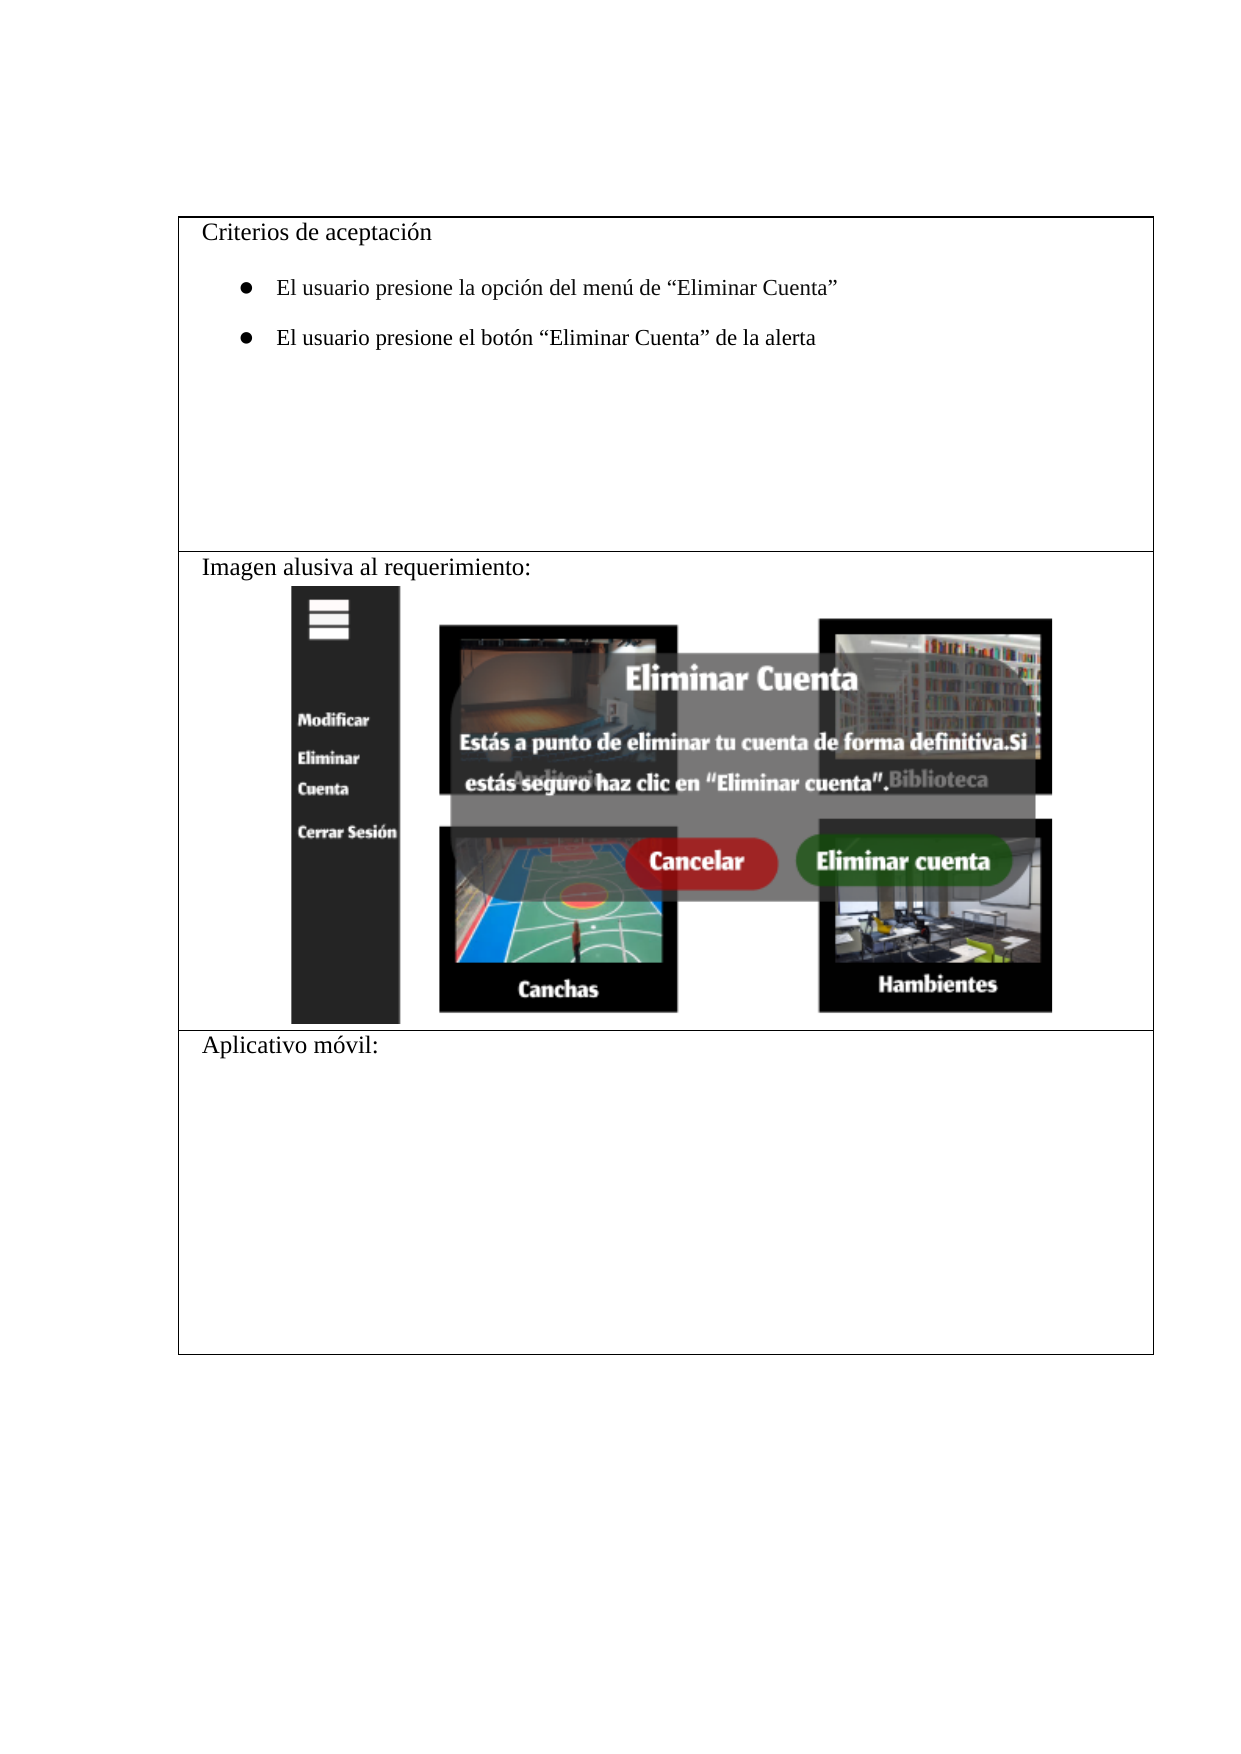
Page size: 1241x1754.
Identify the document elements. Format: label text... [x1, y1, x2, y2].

table_cell Imagen alusiva al requerimiento: [179, 552, 1153, 1029]
picture [291, 586, 1053, 1024]
table_header Criterios de aceptación El usuario presione la opción del menú de “Eliminar Cuenta” El usuario presione el botón “Eliminar Cuenta” de la alerta [179, 218, 1153, 551]
table_cell Aplicativo móvil: [179, 1031, 1153, 1353]
